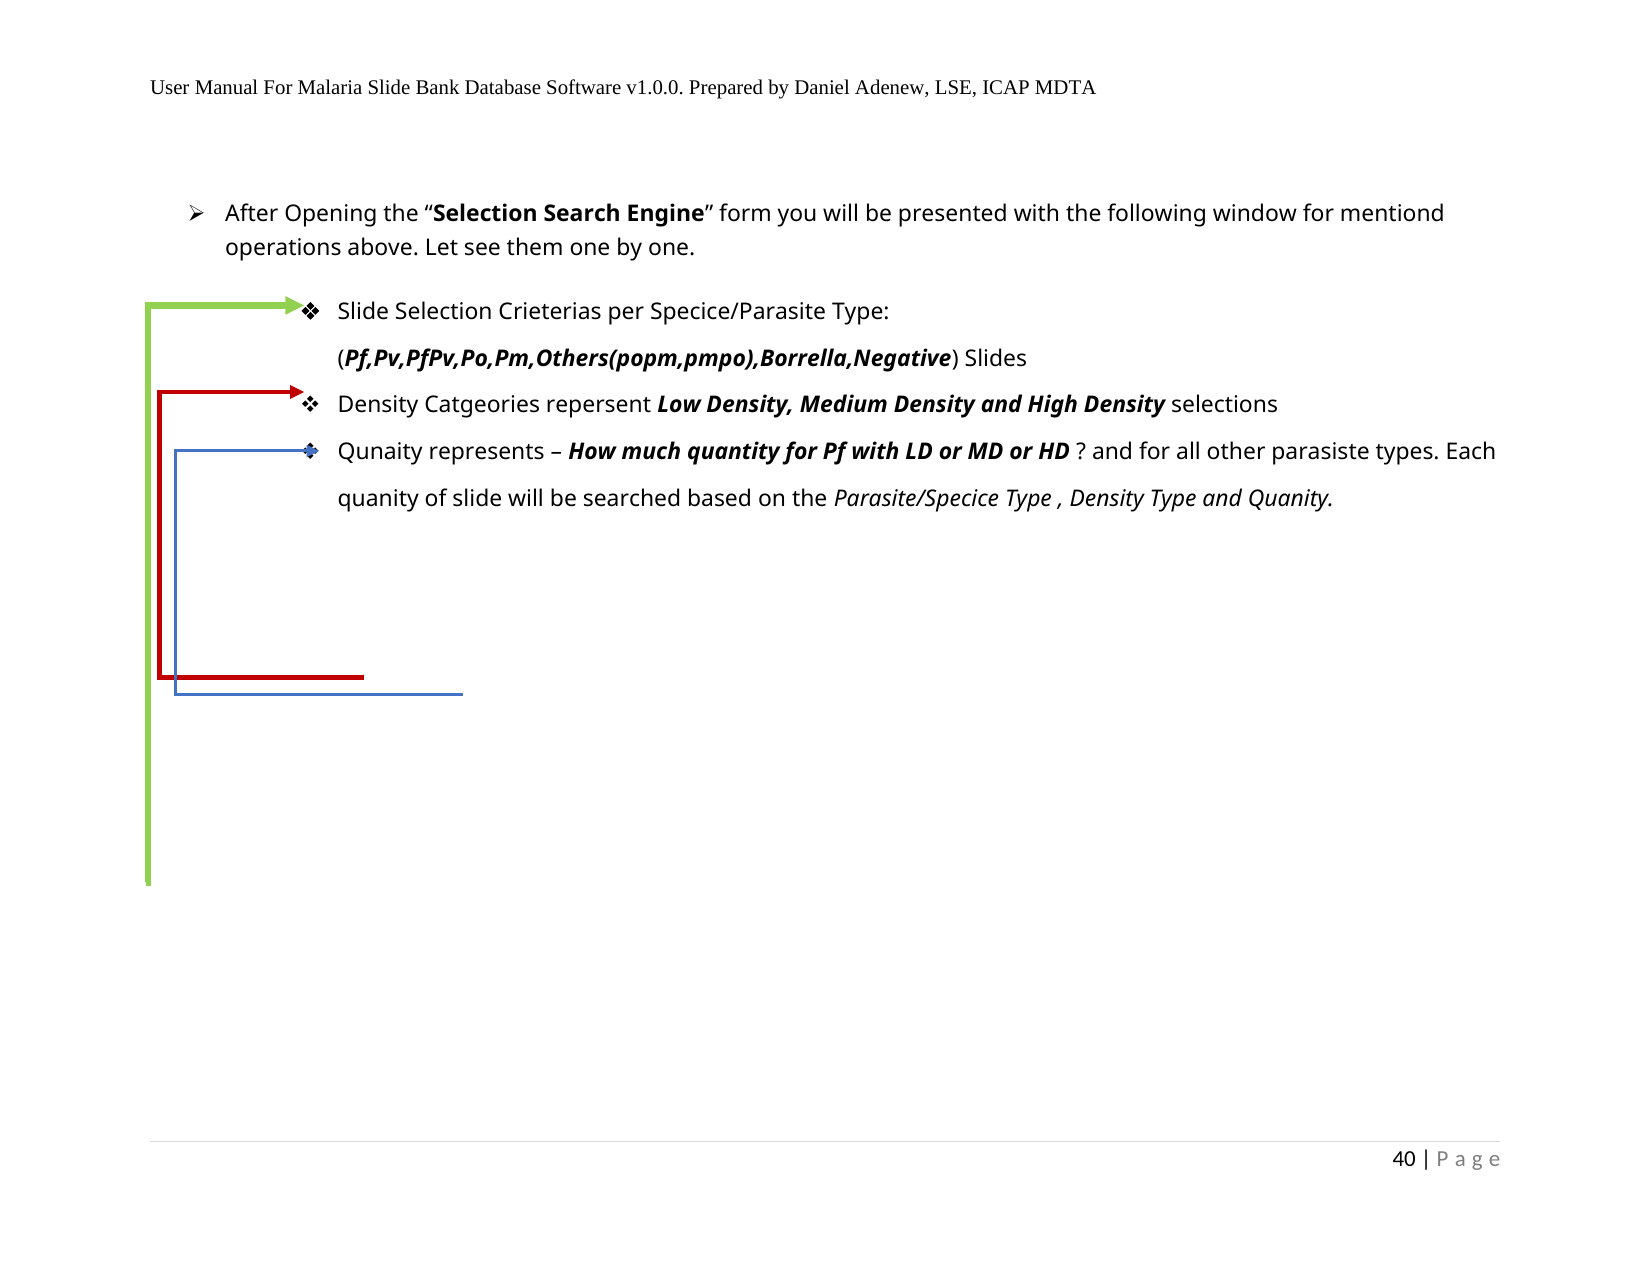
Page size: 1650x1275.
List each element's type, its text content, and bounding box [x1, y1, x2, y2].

list After Opening the “Selection Search Engine” form you will be presented with the following window for mentiond operations above. Let see them one by one. [187, 197, 1500, 262]
list Qunaity represents – How much quantity for Pf with LD or MD or HD ? and for all other parasiste types. Each quanity of slide will be searched based on the Parasite/Specice Type , Density Type and Quanity. [300, 435, 1500, 513]
list Slide Selection Crieterias per Specice/Parasite Type: (Pf,Pv,PfPv,Po,Pm,Others(popm,pmpo),Borrella,Negative) Slides [300, 294, 1500, 373]
list Density Catgeories repersent Low Density, Medium Density and High Density selections [300, 388, 1500, 419]
